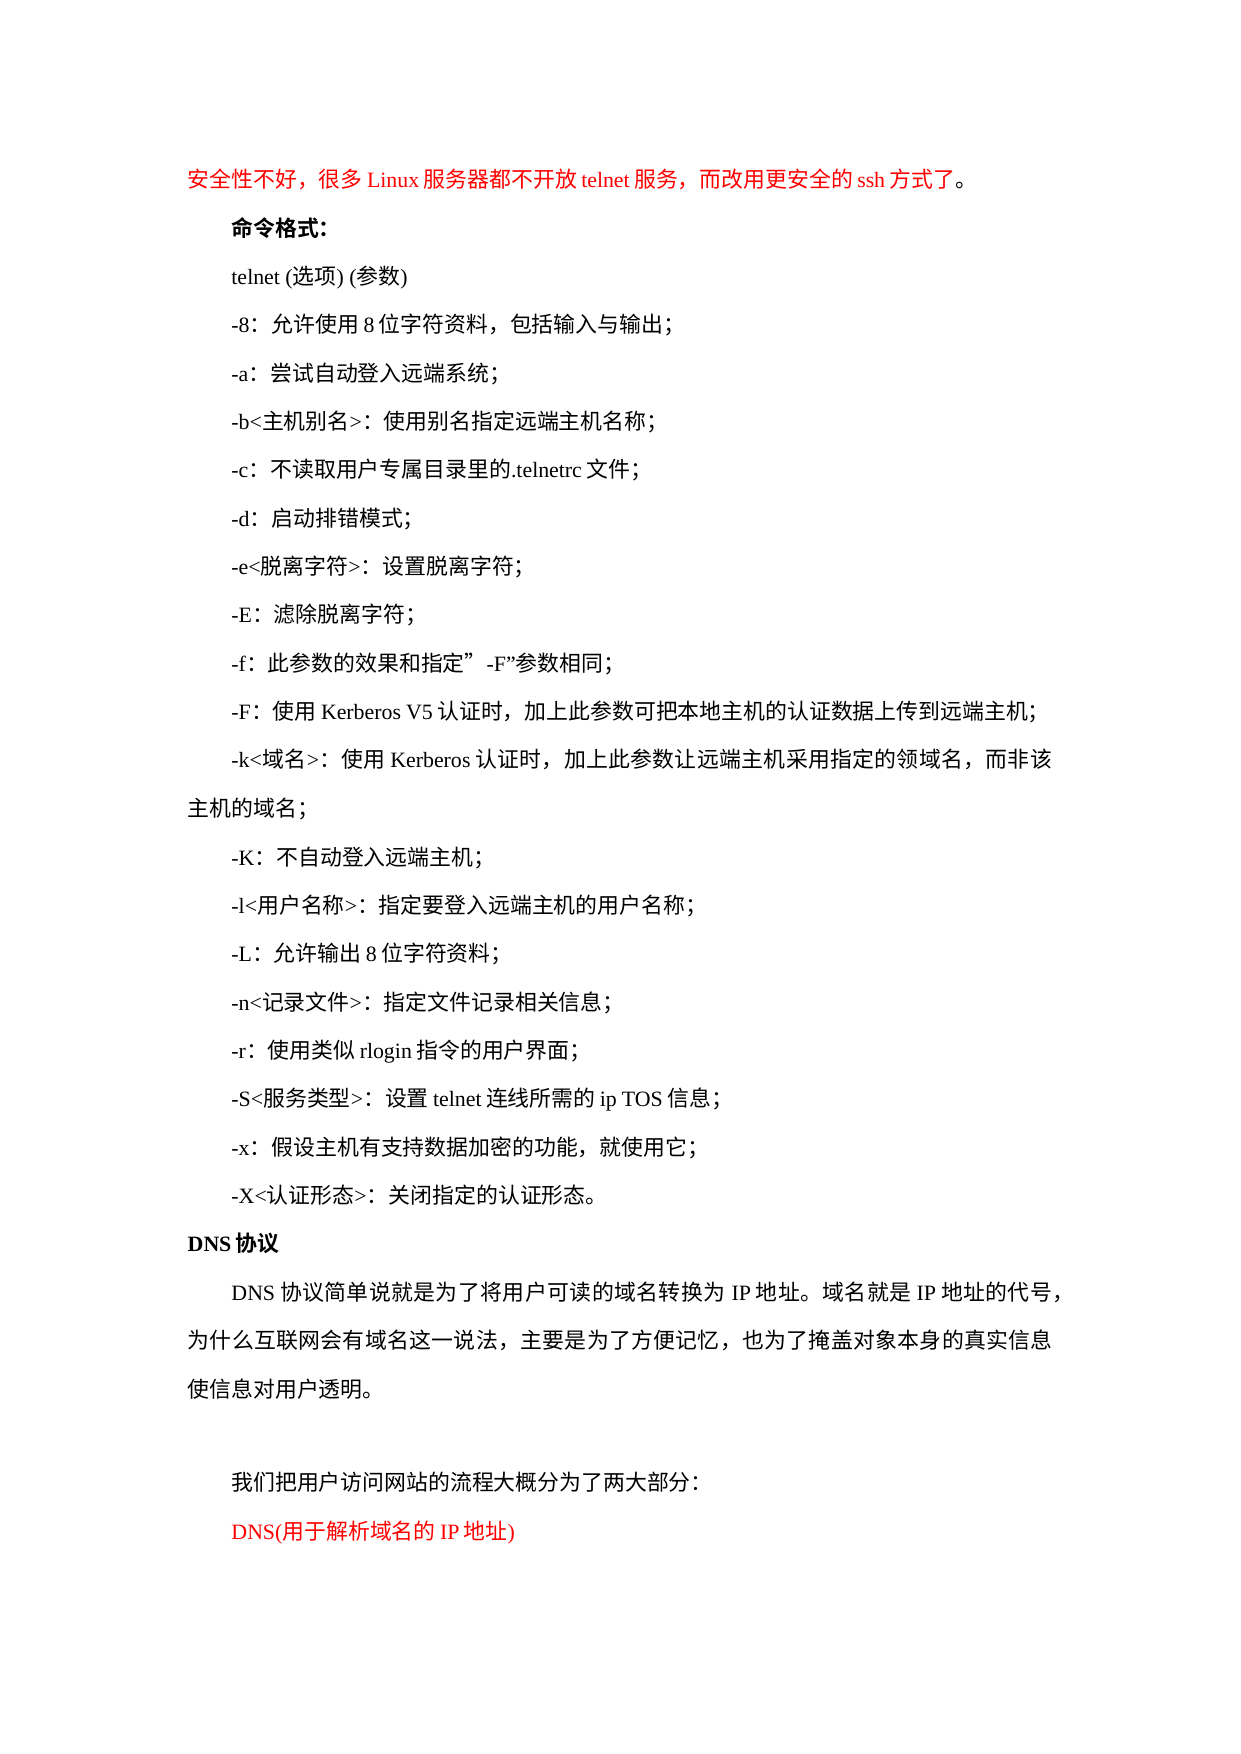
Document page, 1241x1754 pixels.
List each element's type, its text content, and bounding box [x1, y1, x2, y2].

text telnet (选项) (参数) [187, 259, 1053, 291]
text DNS协议简单说就是为了将用户可读的域名转换为IP地址。域名就是IP地址的代号，为什么互联网会有域名这一说法，主要是为了方便记忆，也为了掩盖对象本身的真实信息，使信息对用户透明。 [187, 1274, 1053, 1404]
text -r：使用类似rlogin指令的用户界面； [187, 1032, 1053, 1065]
text -x：假设主机有支持数据加密的功能，就使用它； [187, 1129, 1053, 1162]
text -c：不读取用户专属目录里的.telnetrc文件； [187, 452, 1053, 484]
text -X<认证形态>：关闭指定的认证形态。 [187, 1177, 1053, 1210]
text -e<脱离字符>：设置脱离字符； [187, 549, 1053, 581]
text DNS(用于解析域名的IP地址) [187, 1513, 1053, 1546]
text -F：使用Kerberos V5认证时，加上此参数可把本地主机的认证数据上传到远端主机； [187, 694, 1053, 726]
text -k<域名>：使用Kerberos认证时，加上此参数让远端主机采用指定的领域名，而非该主机的域名； [187, 742, 1053, 823]
text 命令格式： [187, 210, 1053, 243]
text -E：滤除脱离字符； [187, 597, 1053, 629]
text -a：尝试自动登入远端系统； [187, 355, 1053, 388]
text -d：启动排错模式； [187, 500, 1053, 533]
text -b<主机别名>：使用别名指定远端主机名称； [187, 404, 1053, 436]
text 我们把用户访问网站的流程大概分为了两大部分： [187, 1465, 1053, 1497]
text -S<服务类型>：设置telnet连线所需的ip TOS信息； [187, 1081, 1053, 1113]
text -K：不自动登入远端主机； [187, 839, 1053, 872]
text -l<用户名称>：指定要登入远端主机的用户名称； [187, 887, 1053, 920]
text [187, 162, 1053, 194]
text -f：此参数的效果和指定”-F”参数相同； [187, 645, 1053, 678]
text -8：允许使用8位字符资料，包括输入与输出； [187, 307, 1053, 339]
subtitle DNS协议 [187, 1226, 1053, 1258]
text -n<记录文件>：指定文件记录相关信息； [187, 984, 1053, 1017]
text -L：允许输出8位字符资料； [187, 936, 1053, 968]
